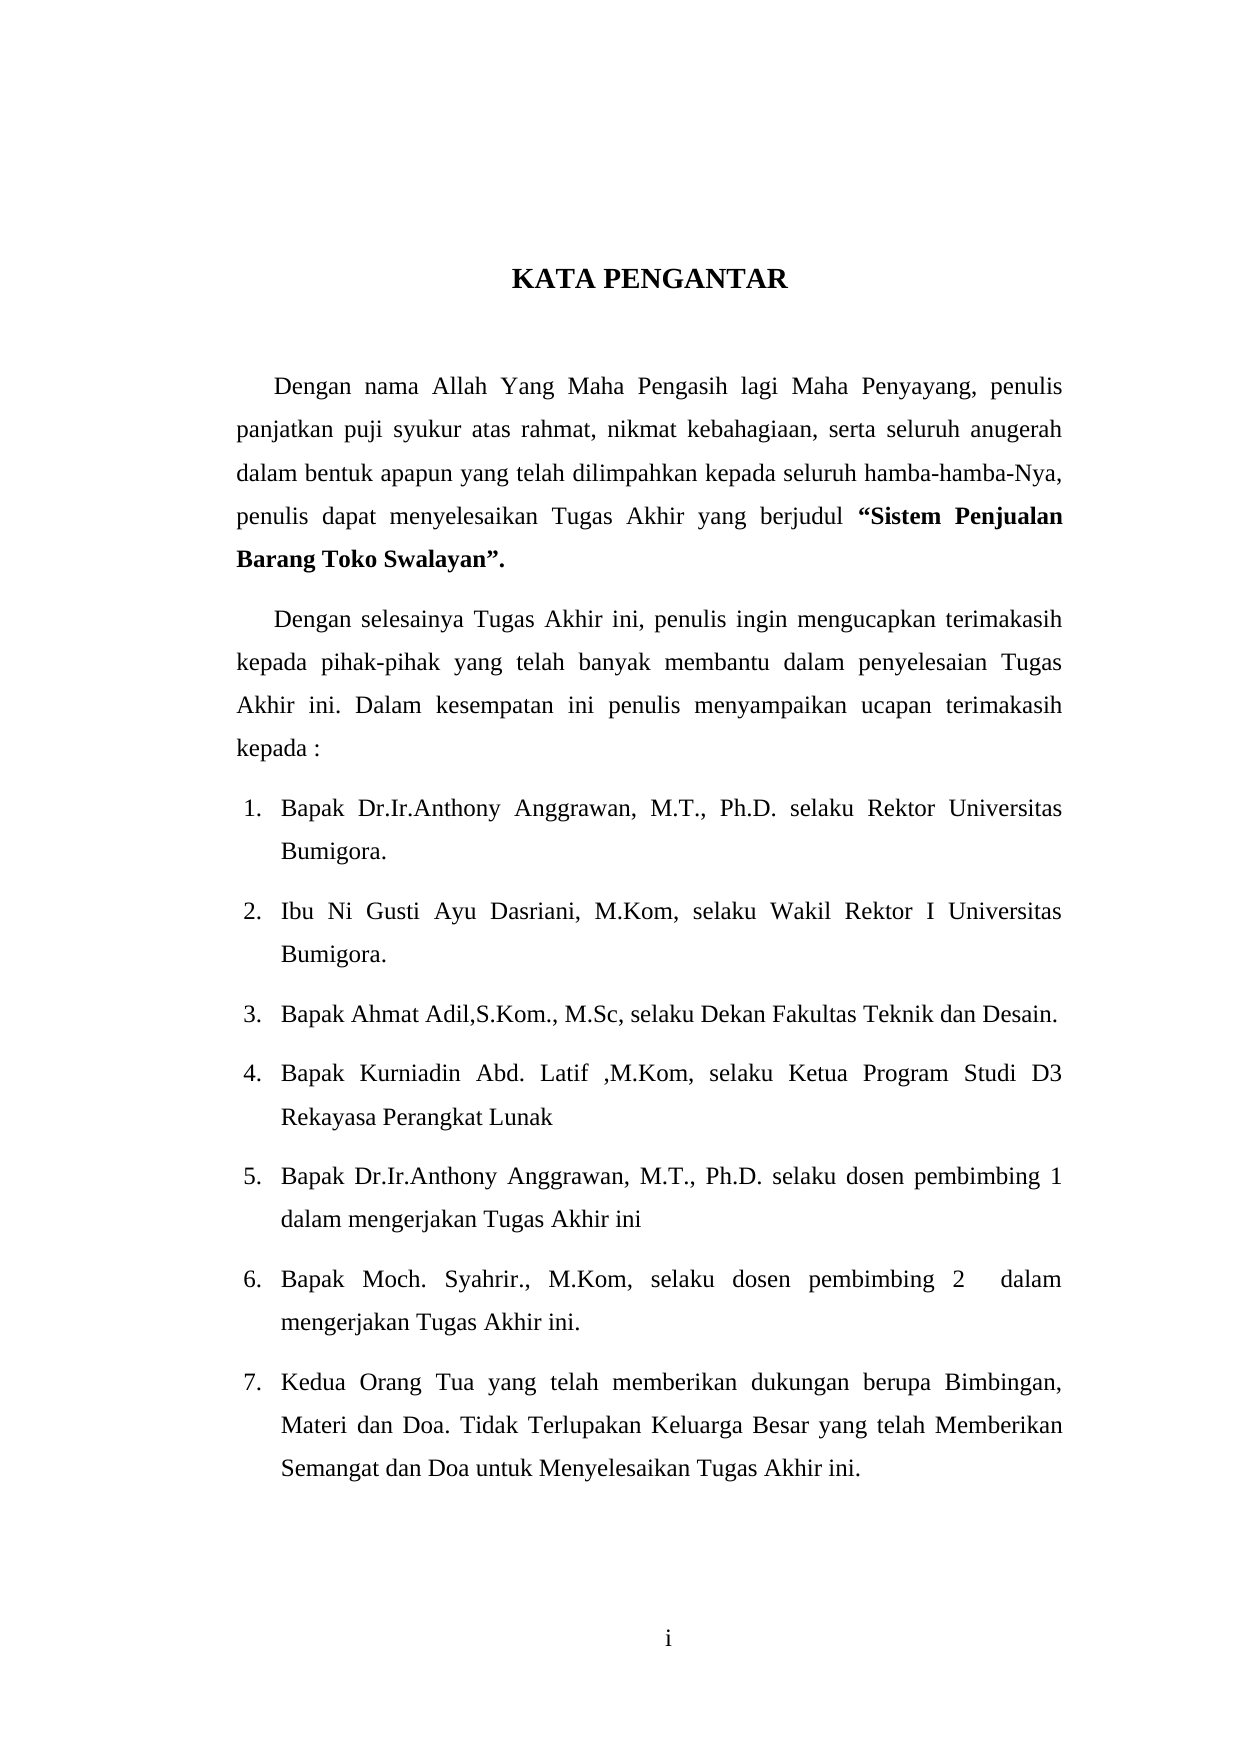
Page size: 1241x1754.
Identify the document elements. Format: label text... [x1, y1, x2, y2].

list Bapak Kurniadin Abd. Latif ,M.Kom, selaku Ketua Program Studi D3 Rekayasa Perangkat Lunak [243, 1058, 1063, 1130]
text Dengan selesainya Tugas Akhir ini, penulis ingin mengucapkan terimakasih kepada pihak-pihak yang telah banyak membantu dalam penyelesaian Tugas Akhir ini. Dalam kesempatan ini penulis menyampaikan ucapan terimakasih kepada : [236, 604, 1063, 762]
list Bapak Dr.Ir.Anthony Anggrawan, M.T., Ph.D. selaku Rektor Universitas Bumigora. [243, 793, 1063, 865]
list Bapak Ahmat Adil,S.Kom., M.Sc, selaku Dekan Fakultas Teknik dan Desain. [243, 999, 1063, 1027]
list Bapak Moch. Syahrir., M.Kom, selaku dosen pembimbing 2 dalam mengerjakan Tugas Akhir ini. [243, 1264, 1063, 1336]
text Dengan nama Allah Yang Maha Pengasih lagi Maha Penyayang, penulis panjatkan puji syukur atas rahmat, nikmat kebahagiaan, serta seluruh anugerah dalam bentuk apapun yang telah dilimpahkan kepada seluruh hamba-hamba-Nya, penulis dapat menyelesaikan Tugas Akhir yang berjudul “Sistem Penjualan Barang Toko Swalayan”. [236, 371, 1063, 573]
list Bapak Dr.Ir.Anthony Anggrawan, M.T., Ph.D. selaku dosen pembimbing 1 dalam mengerjakan Tugas Akhir ini [243, 1161, 1063, 1233]
list Kedua Orang Tua yang telah memberikan dukungan berupa Bimbingan, Materi dan Doa. Tidak Terlupakan Keluarga Besar yang telah Memberikan Semangat dan Doa untuk Menyelesaikan Tugas Akhir ini. [243, 1367, 1063, 1482]
list Ibu Ni Gusti Ayu Dasriani, M.Kom, selaku Wakil Rektor I Universitas Bumigora. [243, 896, 1063, 968]
subtitle KATA PENGANTAR [236, 261, 1063, 295]
